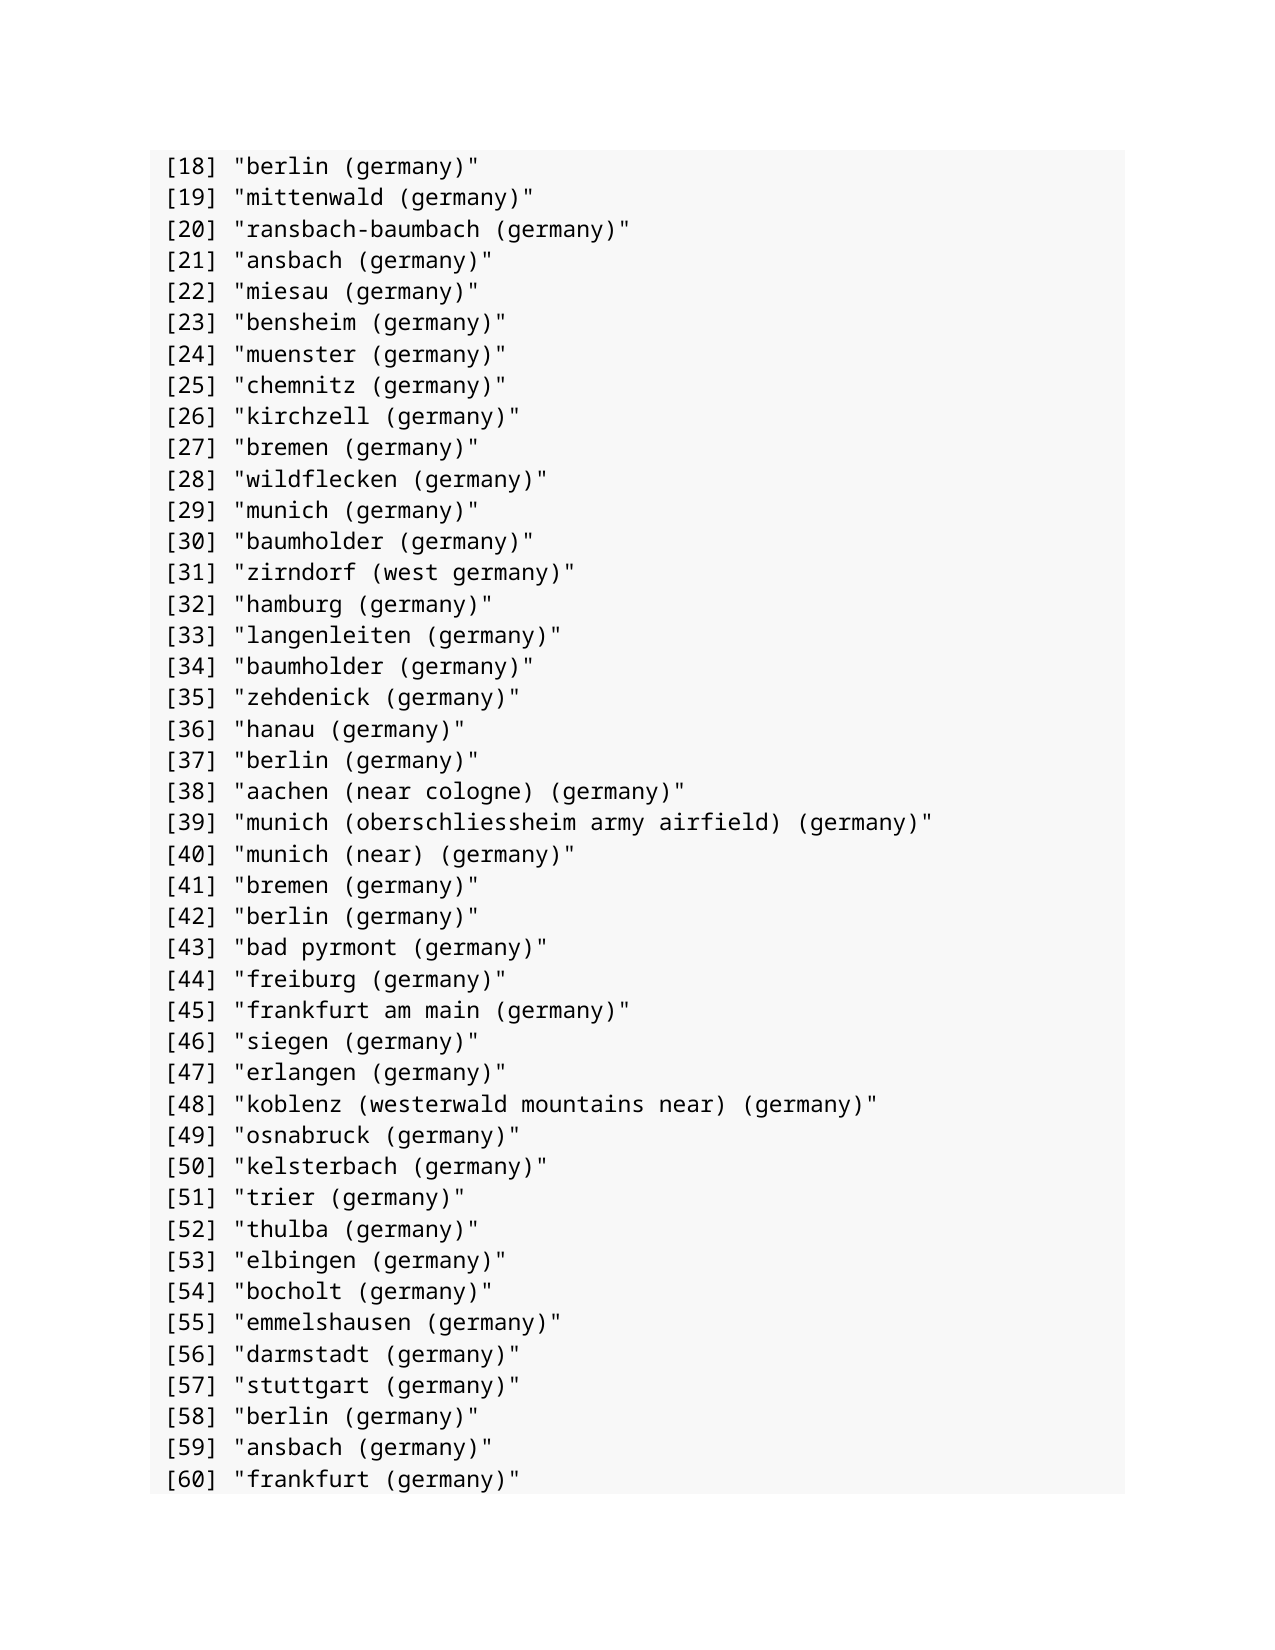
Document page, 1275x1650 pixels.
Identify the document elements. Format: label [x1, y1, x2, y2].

text [150, 150, 1125, 1494]
